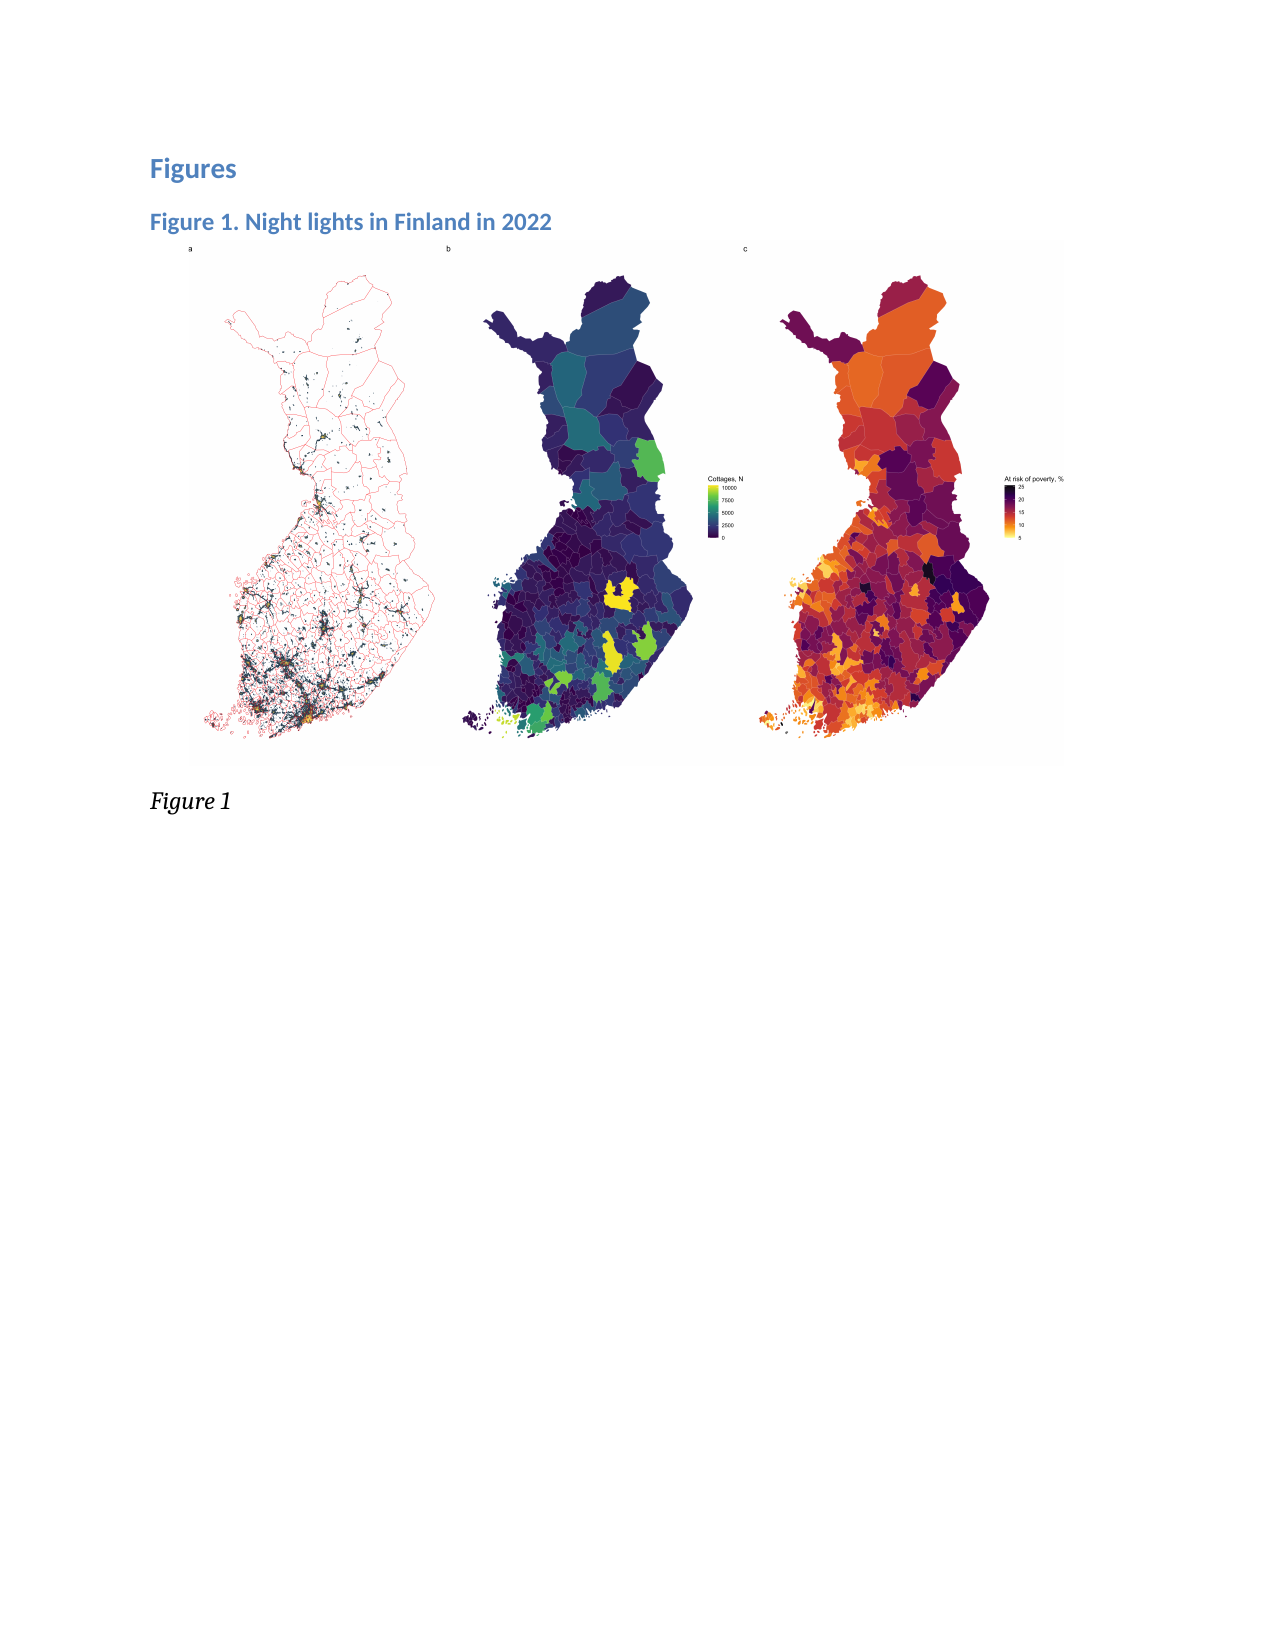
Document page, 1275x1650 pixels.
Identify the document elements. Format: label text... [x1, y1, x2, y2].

subtitle Figures [150, 150, 1125, 186]
subtitle Figure 1. Night lights in Finland in 2022 [150, 206, 1125, 237]
table_header Figure 1 [139, 237, 1114, 828]
